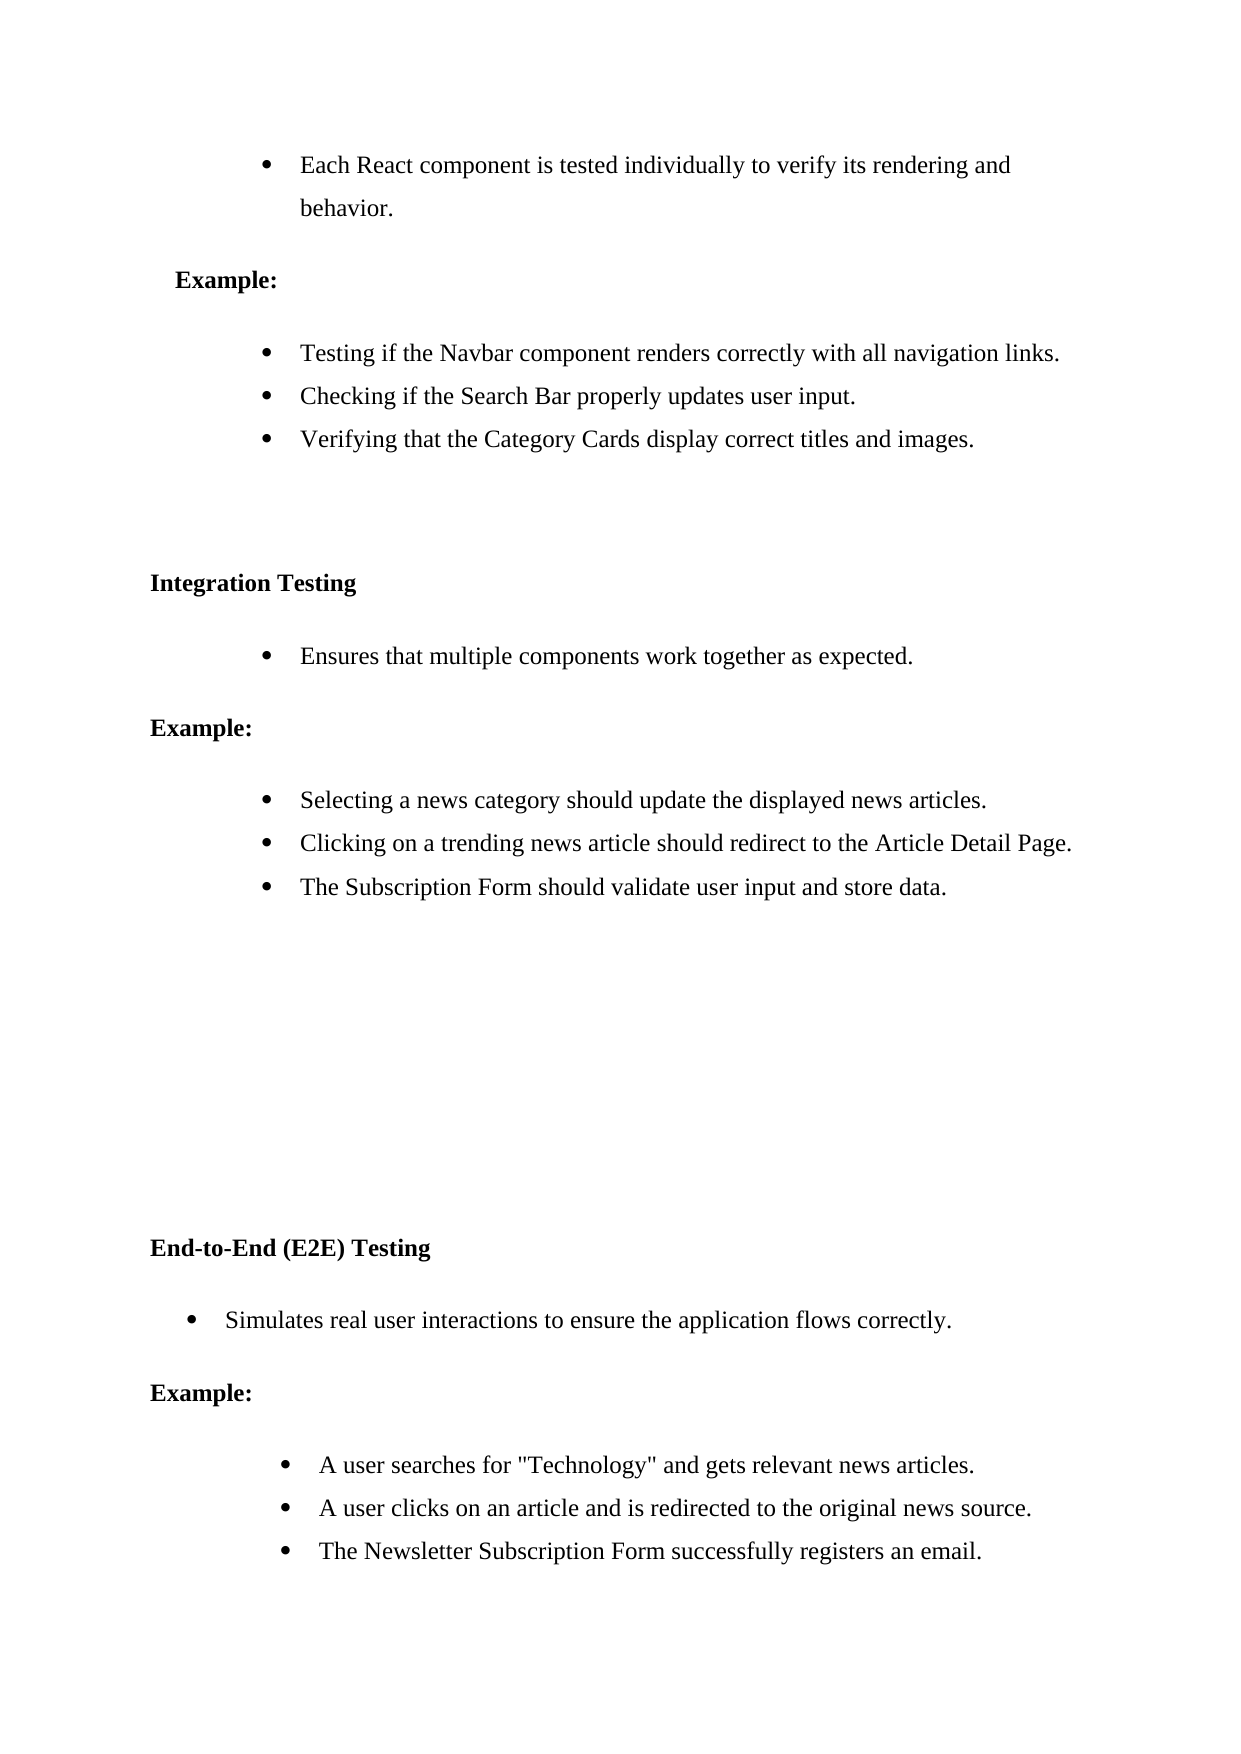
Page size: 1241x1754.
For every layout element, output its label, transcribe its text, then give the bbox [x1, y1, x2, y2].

text Example: [150, 1378, 1090, 1406]
list Simulates real user interactions to ensure the application flows correctly. [187, 1305, 1090, 1334]
list Clicking on a trending news article should redirect to the Article Detail Page. [262, 828, 1090, 857]
text End-to-End (E2E) Testing [150, 1233, 1090, 1262]
text Integration Testing [150, 568, 1090, 597]
list A user clicks on an article and is redirected to the original news source. [281, 1493, 1090, 1522]
list Testing if the Navbar component renders correctly with all navigation links. [262, 338, 1090, 366]
list Checking if the Search Bar properly updates user input. [262, 381, 1090, 409]
list Ensures that multiple components work together as expected. [262, 641, 1090, 669]
text Example: [150, 713, 1090, 742]
list Selecting a news category should update the displayed news articles. [262, 785, 1090, 814]
list A user searches for "Technology" and gets relevant news articles. [281, 1450, 1090, 1479]
text Example: [150, 265, 1090, 294]
list Each React component is tested individually to verify its rendering and behavior. [262, 150, 1090, 222]
list The Newsletter Subscription Form successfully registers an email. [281, 1536, 1090, 1565]
list Verifying that the Category Cards display correct titles and images. [262, 424, 1090, 453]
list The Subscription Form should validate user input and store data. [262, 872, 1090, 900]
